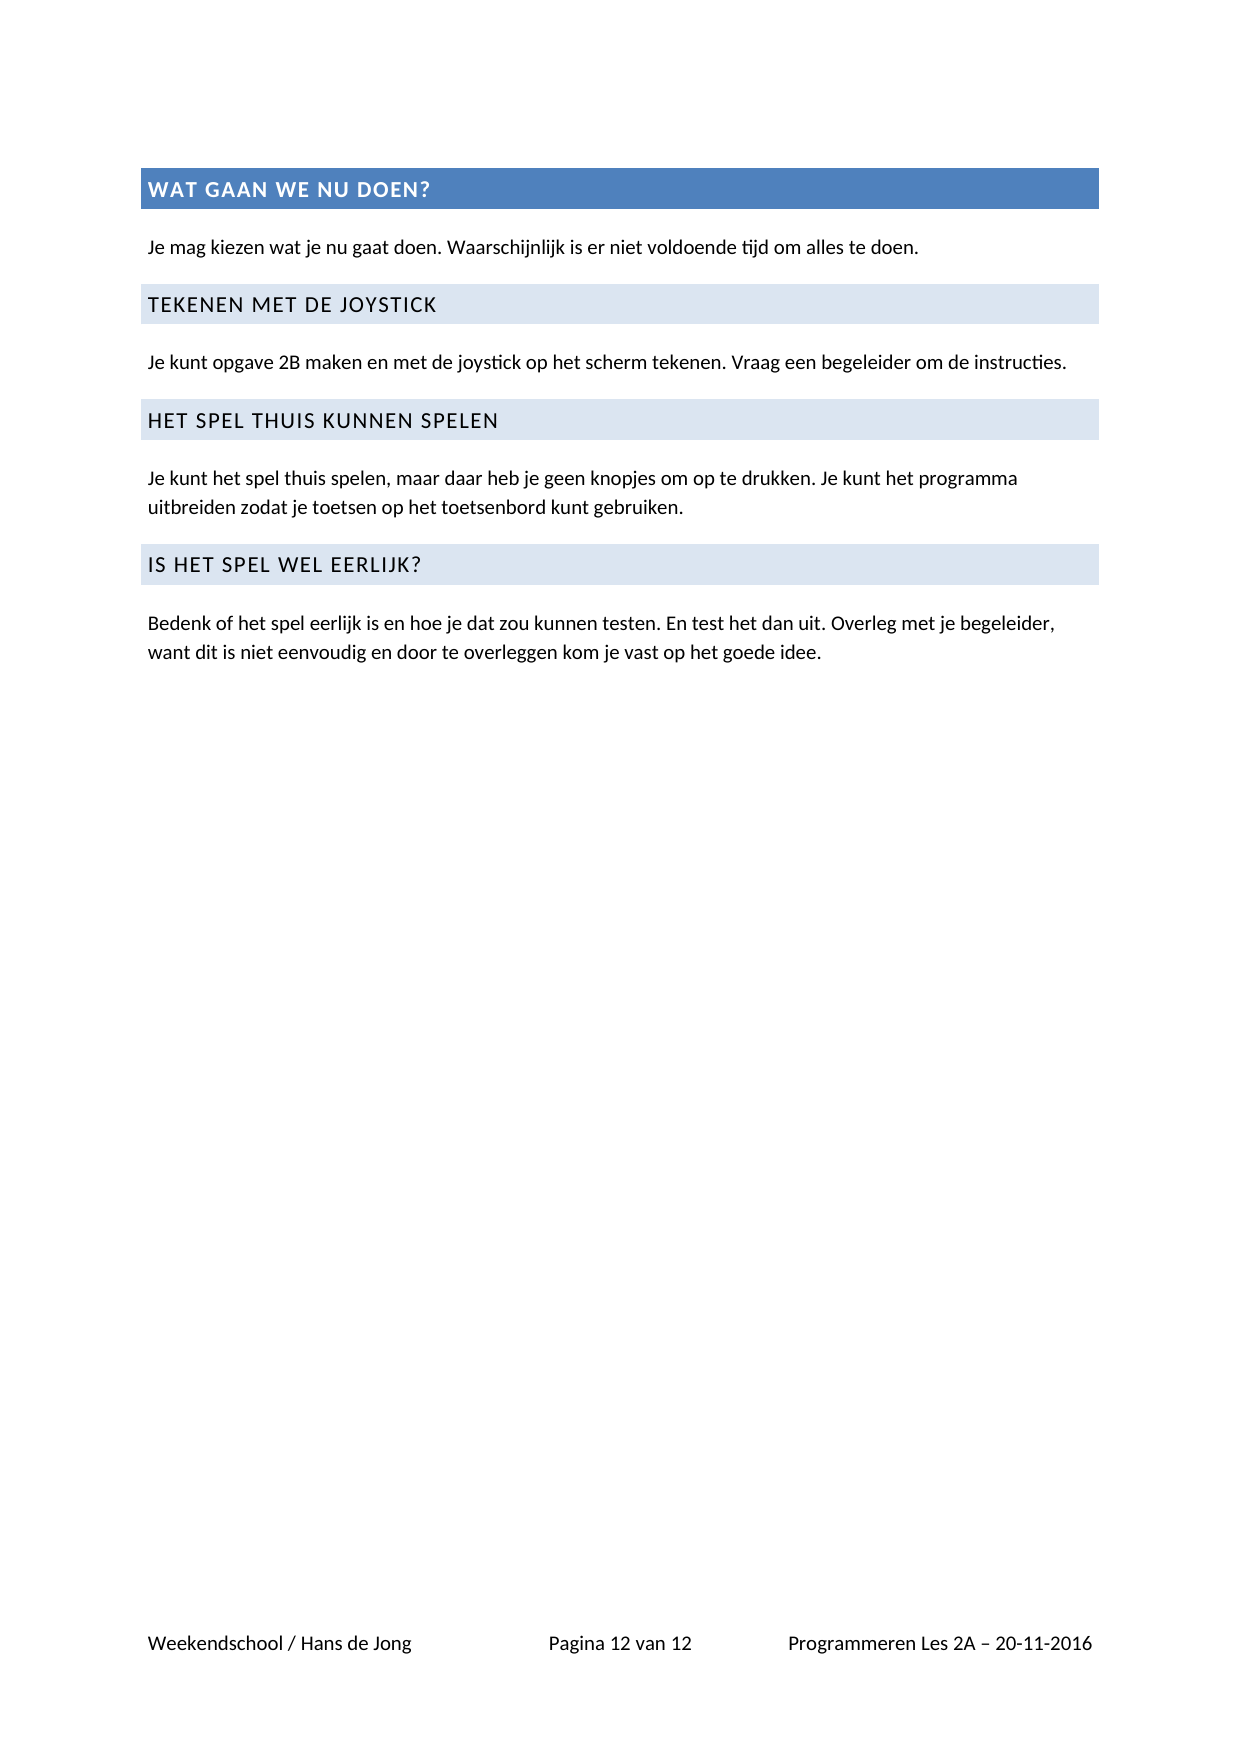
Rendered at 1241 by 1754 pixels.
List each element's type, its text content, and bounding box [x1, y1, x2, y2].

subtitle Het spel thuis kunnen spelen [148, 406, 1093, 434]
text Bedenk of het spel eerlijk is en hoe je dat zou kunnen testen. En test het dan uit. Overleg met je begeleider, want dit is niet eenvoudig en door te overleggen kom je vast op het goede idee. [148, 610, 1093, 664]
text Je kunt opgave 2B maken en met de joystick op het scherm tekenen. Vraag een begeleider om de instructies. [148, 349, 1093, 375]
subtitle Is het spel wel eerlijk? [148, 550, 1093, 578]
text Je mag kiezen wat je nu gaat doen. Waarschijnlijk is er niet voldoende tijd om alles te doen. [148, 234, 1093, 259]
text Je kunt het spel thuis spelen, maar daar heb je geen knopjes om op te drukken. Je kunt het programma uitbreiden zodat je toetsen op het toetsenbord kunt gebruiken. [148, 465, 1093, 519]
subtitle Wat gaan we nu doen? [148, 175, 1093, 203]
subtitle Tekenen met de joystick [148, 290, 1093, 318]
